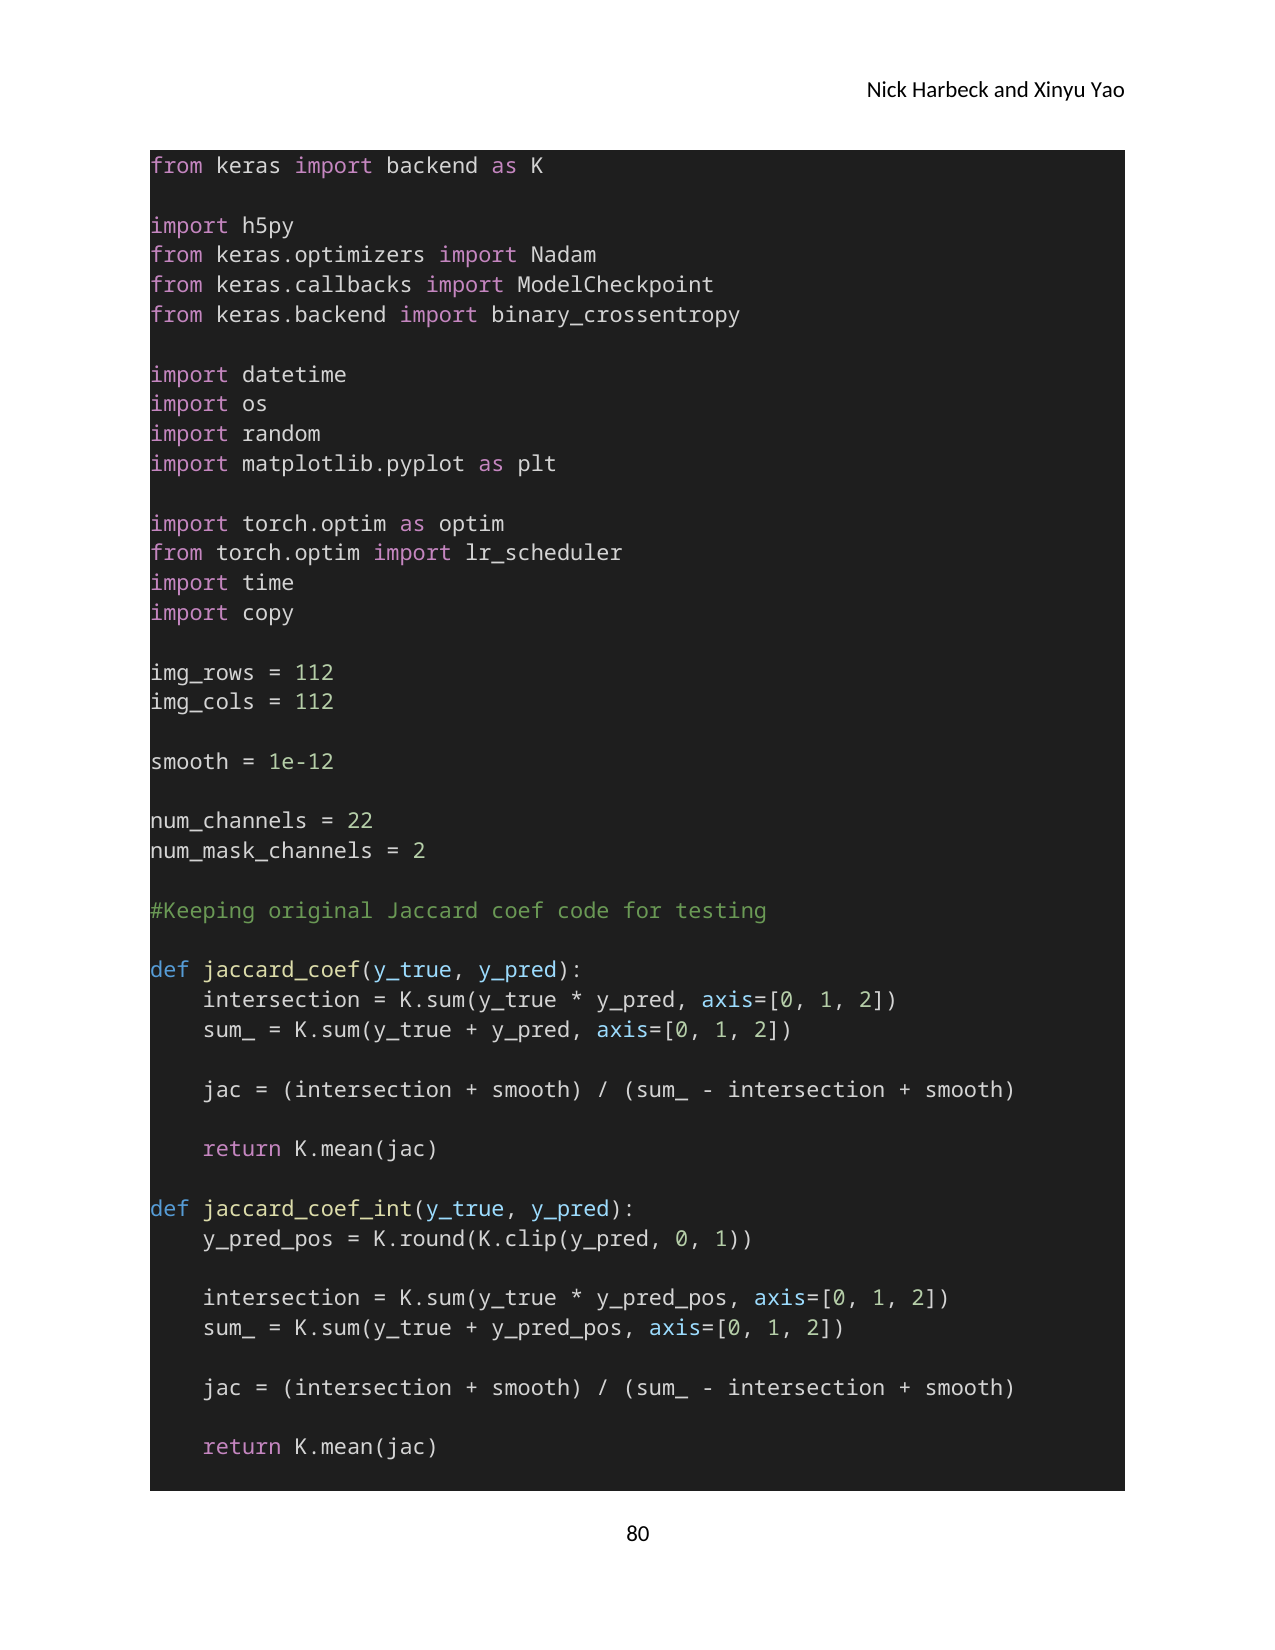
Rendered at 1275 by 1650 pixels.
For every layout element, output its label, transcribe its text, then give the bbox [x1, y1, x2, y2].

text num_mask_channels = 2 [150, 835, 1125, 865]
text jac = (intersection + smooth) / (sum_ - intersection + smooth) [150, 1073, 1125, 1103]
text import copy [150, 597, 1125, 627]
text from keras.backend import binary_crossentropy [150, 299, 1125, 329]
text num_channels = 22 [150, 805, 1125, 835]
text img_rows = 112 [150, 656, 1125, 686]
text def jaccard_coef(y_true, y_pred): [150, 954, 1125, 984]
text import random [150, 418, 1125, 448]
text sum_ = K.sum(y_true + y_pred, axis=[0, 1, 2]) [150, 1014, 1125, 1044]
text intersection = K.sum(y_true * y_pred_pos, axis=[0, 1, 2]) [150, 1282, 1125, 1312]
text from keras.optimizers import Nadam [150, 239, 1125, 269]
text import matplotlib.pyplot as plt [150, 448, 1125, 478]
text #Keeping original Jaccard coef code for testing [150, 895, 1125, 924]
text return K.mean(jac) [150, 1133, 1125, 1163]
text img_cols = 112 [150, 686, 1125, 716]
text from keras import backend as K [150, 150, 1125, 180]
text import datetime [150, 358, 1125, 388]
text def jaccard_coef_int(y_true, y_pred): [150, 1193, 1125, 1222]
text sum_ = K.sum(y_true + y_pred_pos, axis=[0, 1, 2]) [150, 1312, 1125, 1342]
text import time [150, 567, 1125, 597]
text intersection = K.sum(y_true * y_pred, axis=[0, 1, 2]) [150, 984, 1125, 1014]
text import h5py [150, 209, 1125, 239]
text smooth = 1e-12 [150, 746, 1125, 776]
text from torch.optim import lr_scheduler [150, 537, 1125, 567]
text jac = (intersection + smooth) / (sum_ - intersection + smooth) [150, 1371, 1125, 1401]
text from keras.callbacks import ModelCheckpoint [150, 269, 1125, 299]
text import os [150, 388, 1125, 418]
text return K.mean(jac) [150, 1431, 1125, 1461]
text y_pred_pos = K.round(K.clip(y_pred, 0, 1)) [150, 1222, 1125, 1252]
text import torch.optim as optim [150, 507, 1125, 537]
